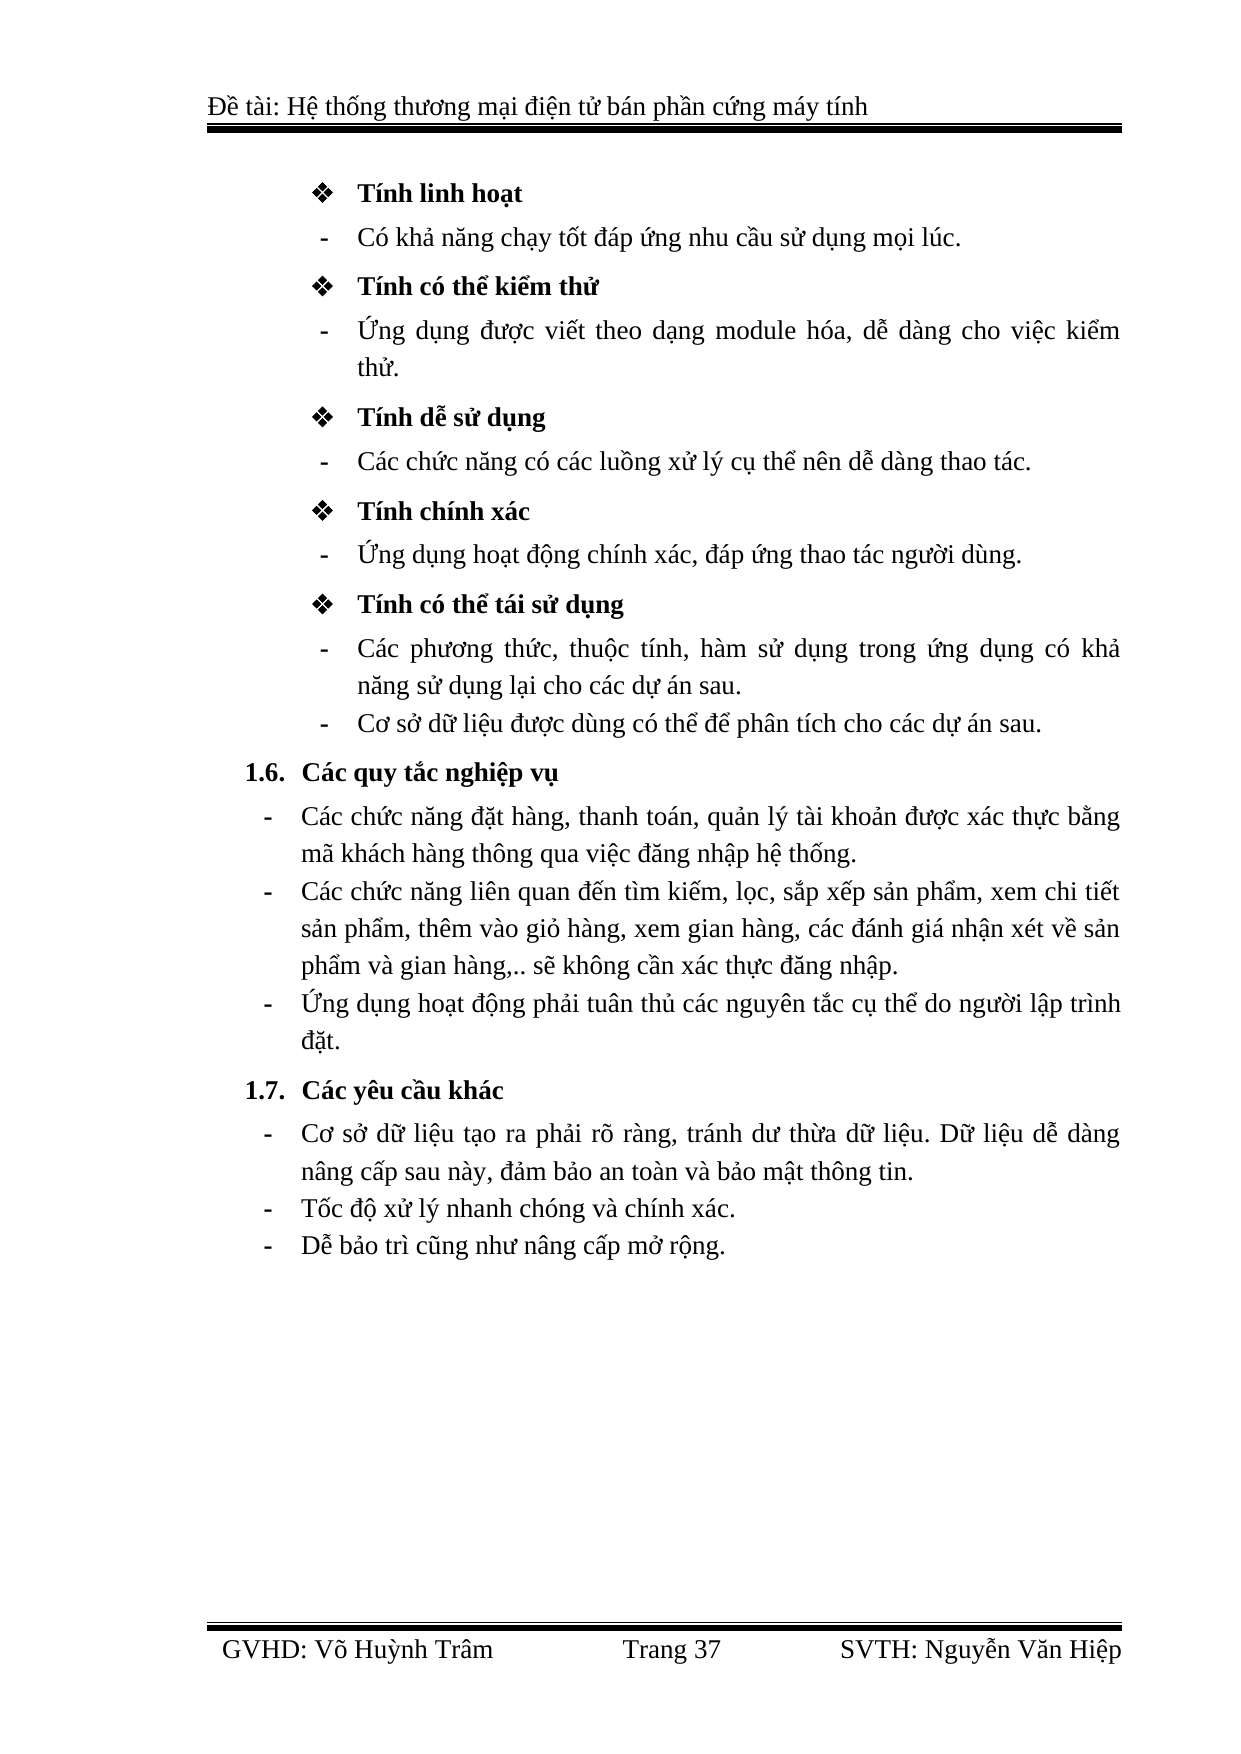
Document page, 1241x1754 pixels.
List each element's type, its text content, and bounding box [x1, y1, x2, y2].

list Ứng dụng được viết theo dạng module hóa, dễ dàng cho việc kiểm thử. [319, 314, 1122, 383]
list Dễ bảo trì cũng như nâng cấp mở rộng. [263, 1229, 1122, 1260]
subtitle Các yêu cầu khác [244, 1074, 1122, 1105]
list Tính dễ sử dụng [310, 401, 1122, 433]
list Các chức năng có các luồng xử lý cụ thể nên dễ dàng thao tác. [319, 445, 1122, 476]
list Tính chính xác [310, 495, 1122, 526]
list Ứng dụng hoạt động phải tuân thủ các nguyên tắc cụ thể do người lập trình đặt. [263, 987, 1122, 1055]
list Tính có thể kiểm thử [310, 271, 1122, 302]
list Ứng dụng hoạt động chính xác, đáp ứng thao tác người dùng. [319, 539, 1122, 570]
list Tính linh hoạt [310, 177, 1122, 208]
list Có khả năng chạy tốt đáp ứng nhu cầu sử dụng mọi lúc. [319, 221, 1122, 252]
list Cơ sở dữ liệu tạo ra phải rõ ràng, tránh dư thừa dữ liệu. Dữ liệu dễ dàng nâng cấp sau này, đảm bảo an toàn và bảo mật thông tin. [263, 1117, 1122, 1186]
list Tốc độ xử lý nhanh chóng và chính xác. [263, 1192, 1122, 1223]
subtitle Các quy tắc nghiệp vụ [244, 757, 1122, 788]
list Các chức năng liên quan đến tìm kiếm, lọc, sắp xếp sản phẩm, xem chi tiết sản phẩm, thêm vào giỏ hàng, xem gian hàng, các đánh giá nhận xét về sản phẩm và gian hàng,.. sẽ không cần xác thực đăng nhập. [263, 875, 1122, 981]
list Các chức năng đặt hàng, thanh toán, quản lý tài khoản được xác thực bằng mã khách hàng thông qua việc đăng nhập hệ thống. [263, 800, 1122, 869]
list Tính có thể tái sử dụng [310, 588, 1122, 620]
list Các phương thức, thuộc tính, hàm sử dụng trong ứng dụng có khả năng sử dụng lại cho các dự án sau. [319, 632, 1122, 701]
list Cơ sở dữ liệu được dùng có thể để phân tích cho các dự án sau. [319, 707, 1122, 738]
